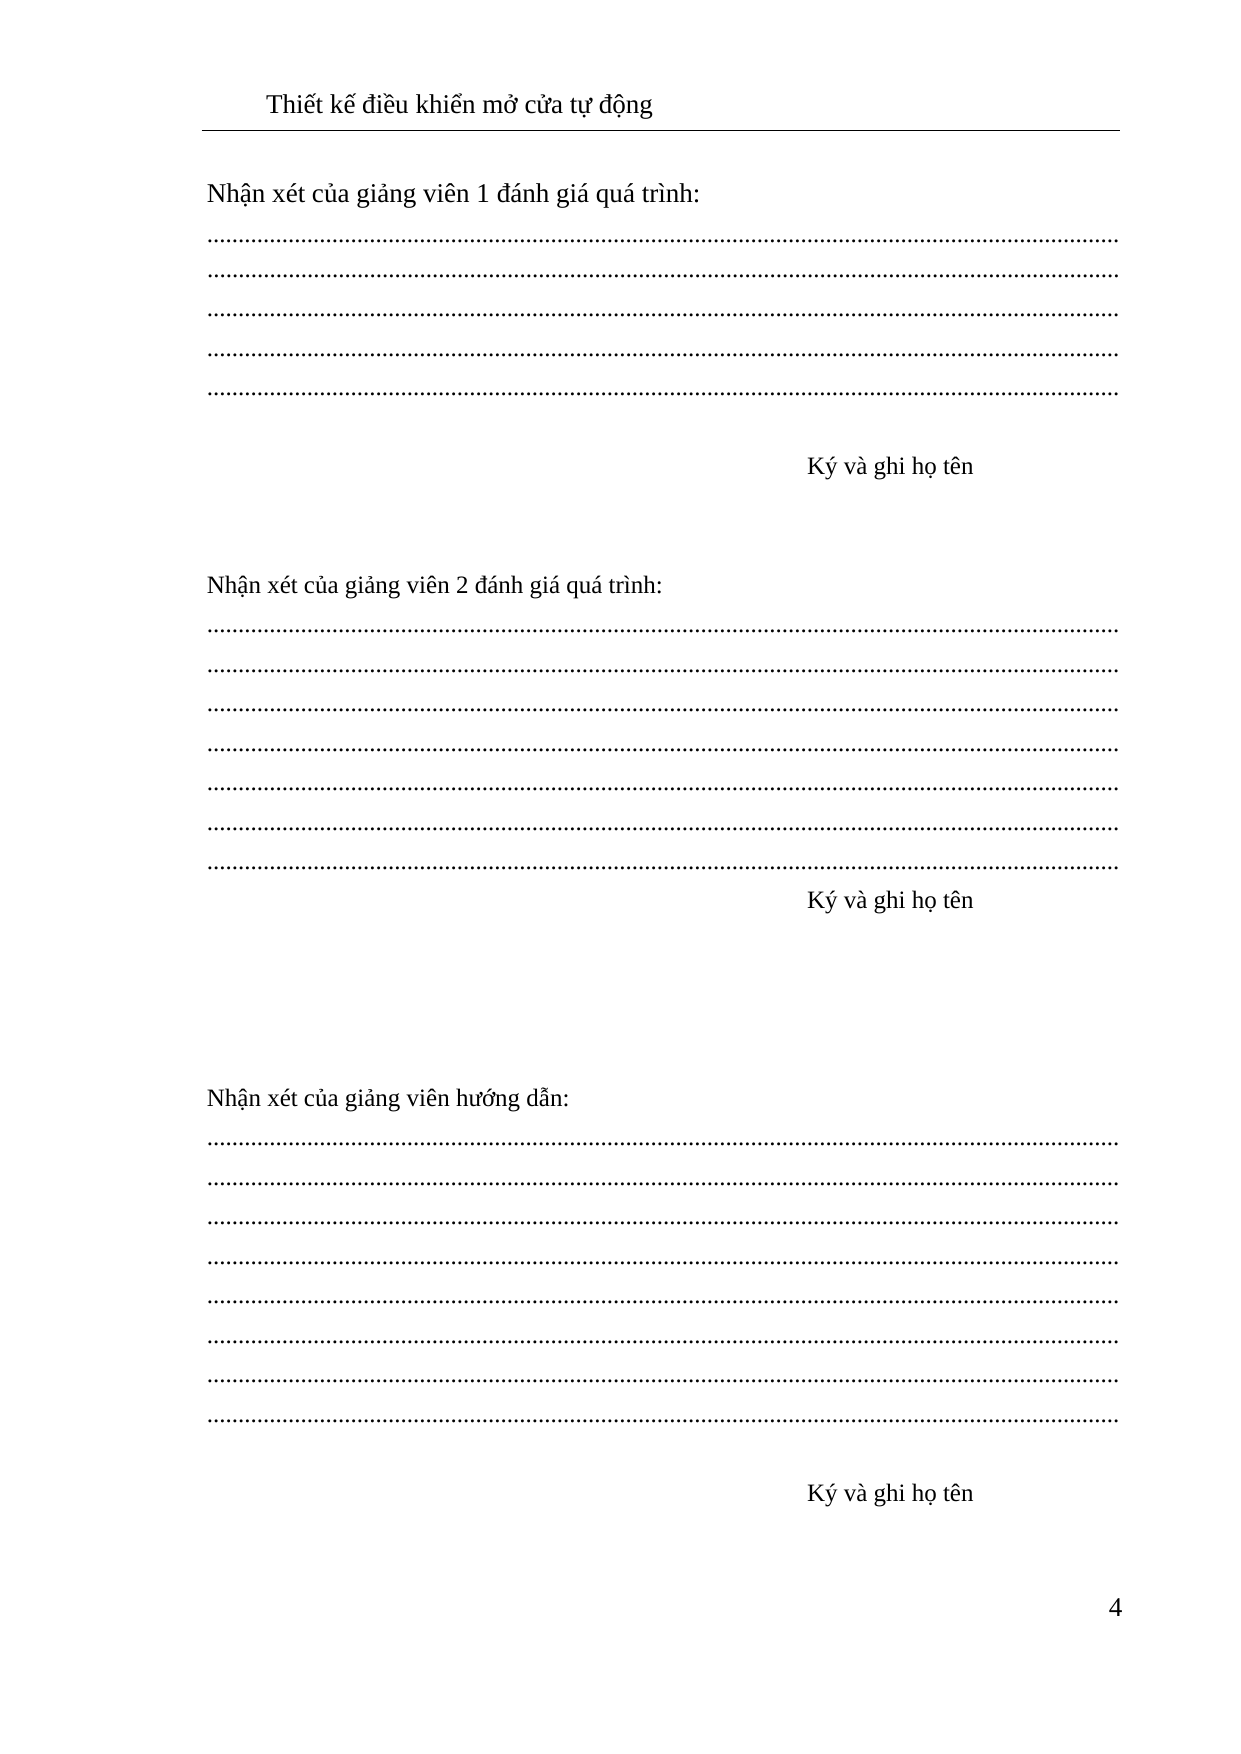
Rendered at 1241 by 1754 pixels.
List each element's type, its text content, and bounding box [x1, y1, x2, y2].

text .................................................................................................................................................. [207, 293, 1122, 322]
text .................................................................................................................................................. [207, 1201, 1122, 1230]
text .................................................................................................................................................. [207, 767, 1122, 796]
text Nhận xét của giảng viên 1 đánh giá quá trình: [207, 177, 1122, 208]
text .................................................................................................................................................. [207, 1399, 1122, 1428]
text .................................................................................................................................................. [207, 1241, 1122, 1270]
text .................................................................................................................................................. [207, 649, 1122, 677]
text .................................................................................................................................................. [207, 1359, 1122, 1388]
text Ký và ghi họ tên [207, 1478, 1122, 1507]
text .................................................................................................................................................. [207, 1162, 1122, 1191]
text .................................................................................................................................................. [207, 1320, 1122, 1349]
text .................................................................................................................................................. [207, 1280, 1122, 1309]
text Ký và ghi họ tên [207, 451, 1122, 480]
text .................................................................................................................................................. [207, 1122, 1122, 1151]
text .................................................................................................................................................. .................................................................................................................................................. [207, 219, 1122, 283]
text .................................................................................................................................................. [207, 333, 1122, 362]
text .................................................................................................................................................. [207, 807, 1122, 835]
text .................................................................................................................................................. [207, 846, 1122, 875]
text Nhận xét của giảng viên 2 đánh giá quá trình: [207, 570, 1122, 598]
text Ký và ghi họ tên [207, 886, 1122, 914]
text Nhận xét của giảng viên hướng dẫn: [207, 1083, 1122, 1112]
text .................................................................................................................................................. [207, 688, 1122, 717]
text .................................................................................................................................................. [207, 609, 1122, 638]
text .................................................................................................................................................. [207, 728, 1122, 756]
text .................................................................................................................................................. [207, 372, 1122, 401]
